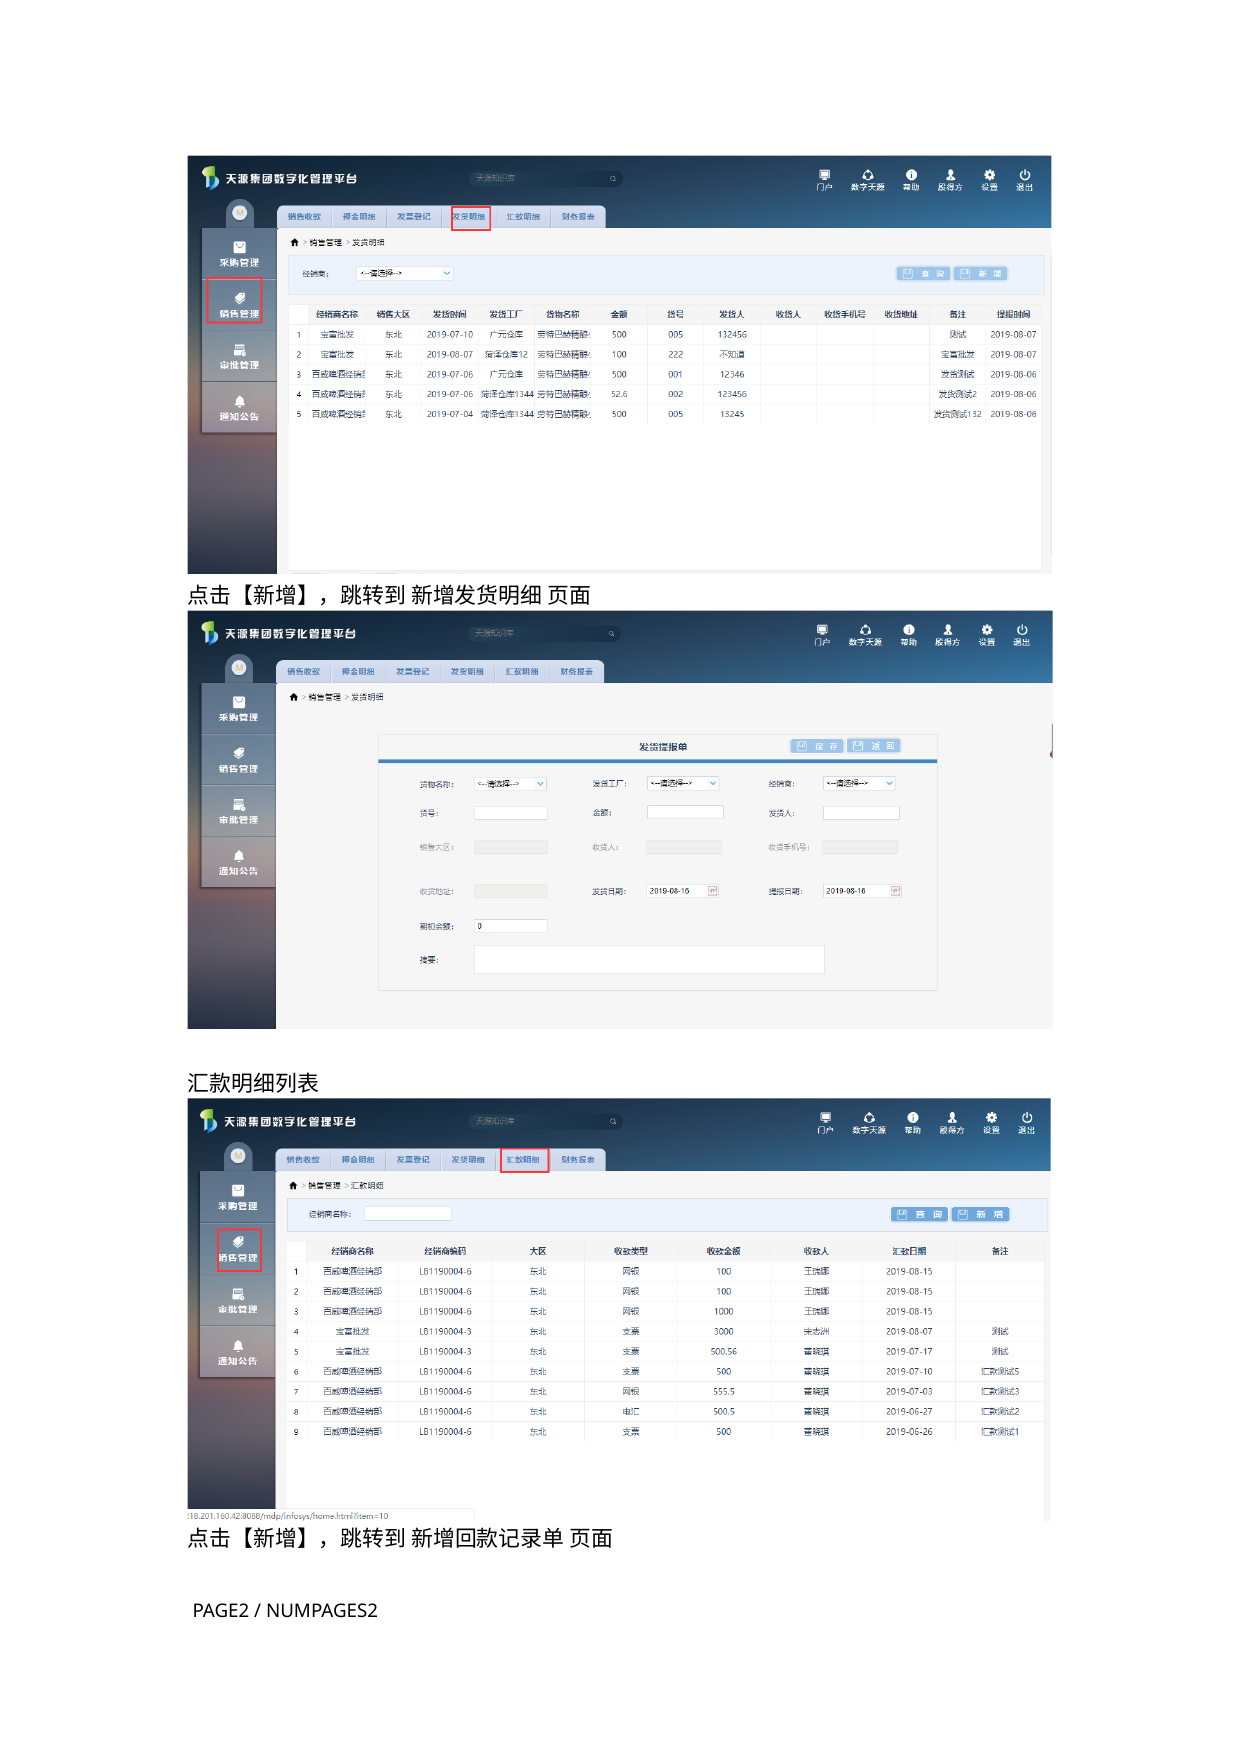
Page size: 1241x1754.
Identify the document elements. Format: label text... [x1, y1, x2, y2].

text 点击【新增】，跳转到 新增回款记录单 页面 [187, 1521, 1053, 1553]
text 汇款明细列表 [187, 1066, 1053, 1098]
text 点击【新增】，跳转到 新增发货明细 页面 [187, 578, 1053, 610]
picture [187, 610, 1053, 1029]
picture [187, 1098, 1051, 1521]
picture [187, 155, 1052, 574]
